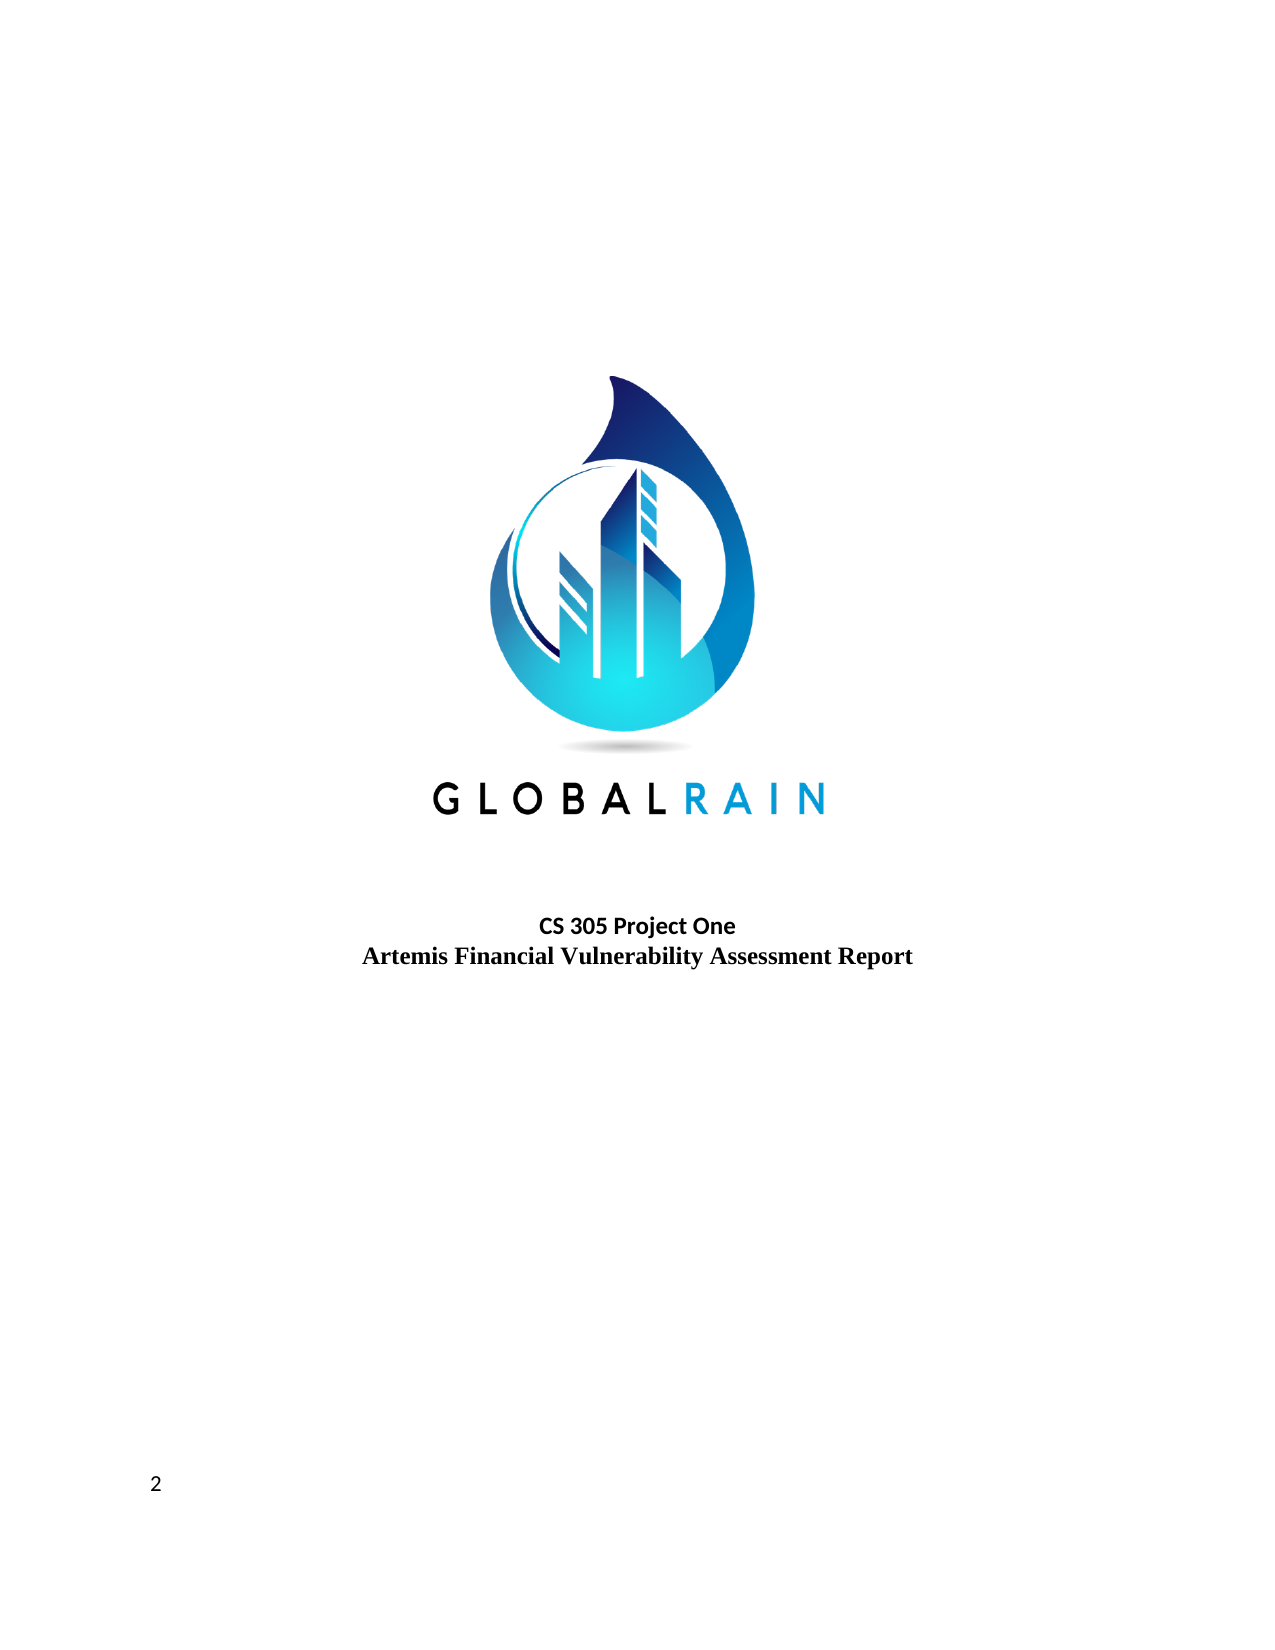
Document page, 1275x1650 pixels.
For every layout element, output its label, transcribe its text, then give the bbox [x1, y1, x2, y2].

subtitle CS 305 Project One [150, 910, 1125, 941]
picture [431, 376, 844, 824]
text Artemis Financial Vulnerability Assessment Report [150, 941, 1125, 969]
